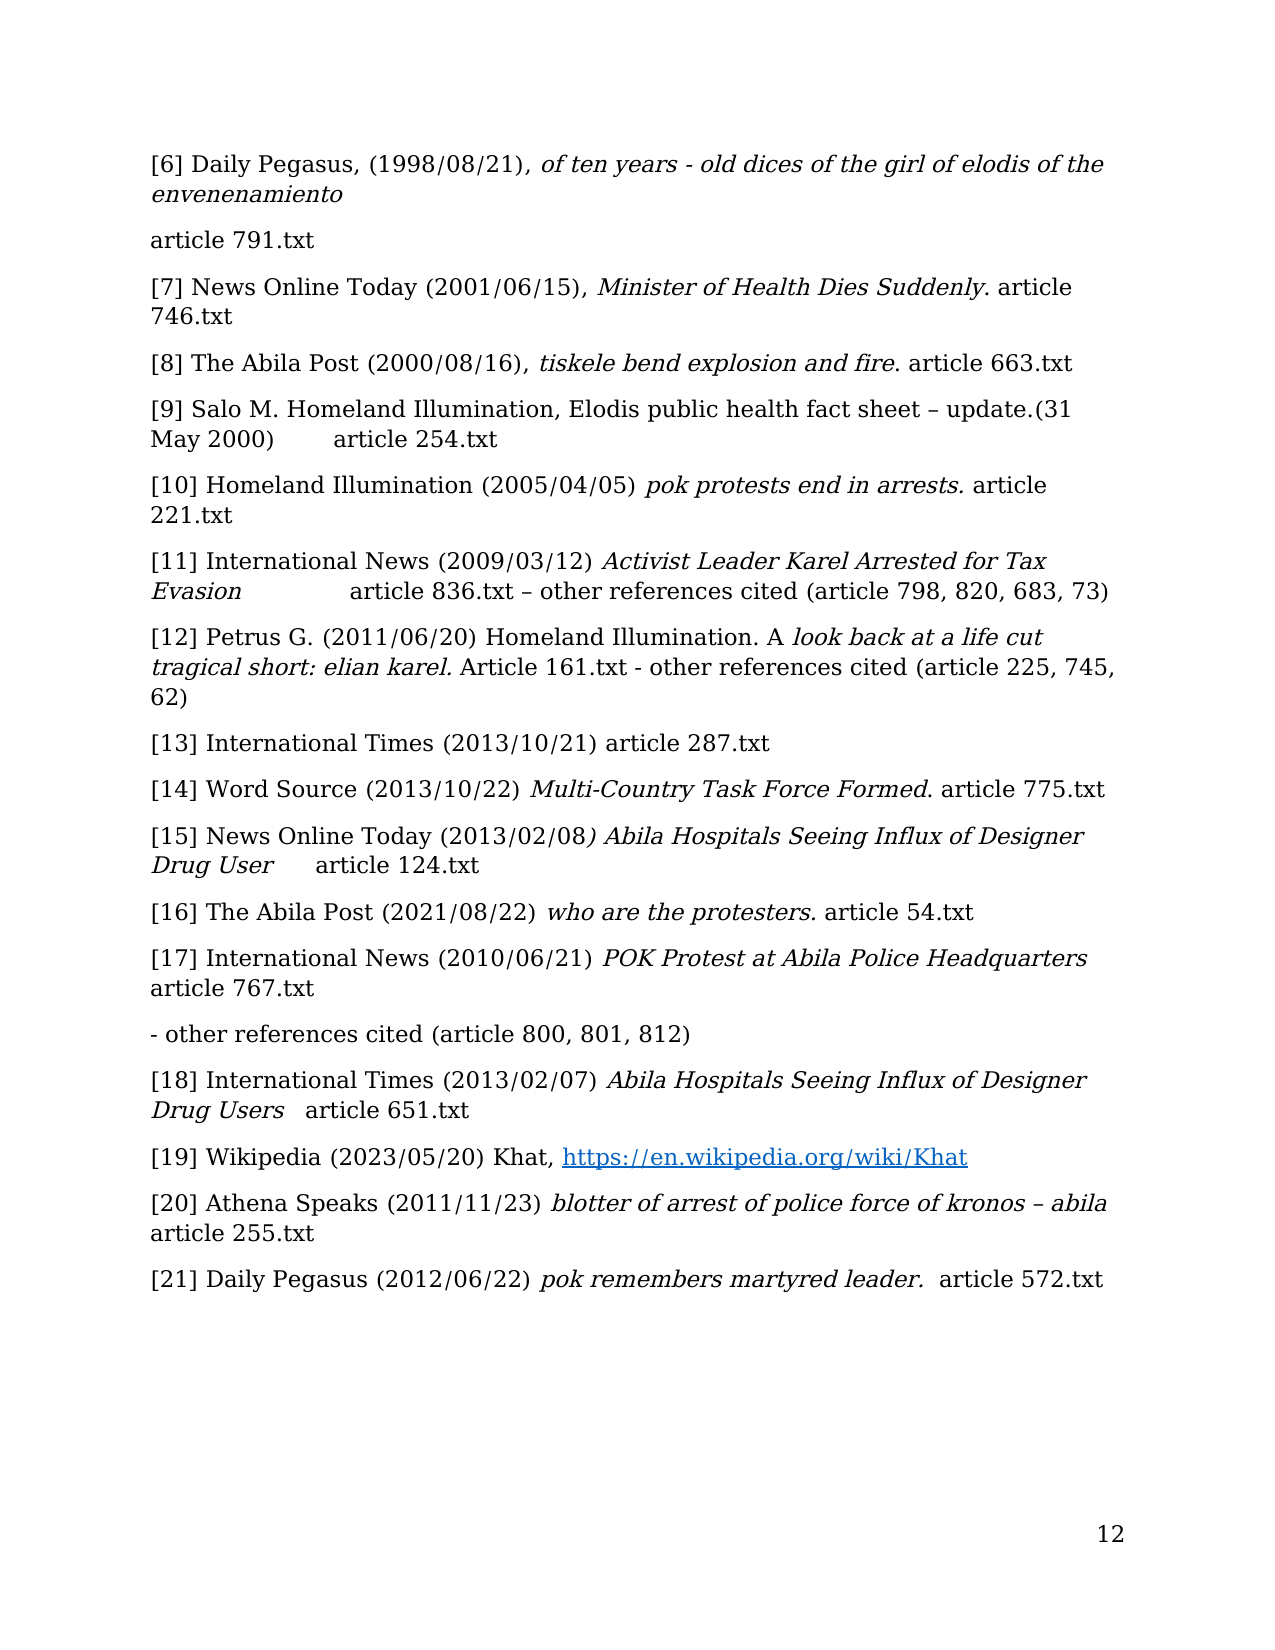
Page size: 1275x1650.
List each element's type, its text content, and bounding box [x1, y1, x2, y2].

text [16] The Abila Post (2021/08/22) who are the protesters. article 54.txt [150, 897, 1125, 925]
text [18] International Times (2013/02/07) Abila Hospitals Seeing Influx of Designer Drug Users article 651.txt [150, 1066, 1125, 1123]
text [12] Petrus G. (2011/06/20) Homeland Illumination. A look back at a life cut tragical short: elian karel. Article 161.txt - other references cited (article 225, 745, 62) [150, 623, 1125, 710]
text [20] Athena Speaks (2011/11/23) blotter of arrest of police force of kronos – abila article 255.txt [150, 1188, 1125, 1246]
text [10] Homeland Illumination (2005/04/05) pok protests end in arrests. article 221.txt [150, 471, 1125, 528]
text [7] News Online Today (2001/06/15), Minister of Health Dies Suddenly. article 746.txt [150, 272, 1125, 329]
text [8] The Abila Post (2000/08/16), tiskele bend explosion and fire. article 663.txt [150, 348, 1125, 376]
text [19] Wikipedia (2023/05/20) Khat, https://en.wikipedia.org/wiki/Khat [150, 1142, 1125, 1170]
text [9] Salo M. Homeland Illumination, Elodis public health fact sheet – update.(31 May 2000) article 254.txt [150, 395, 1125, 452]
text [17] International News (2010/06/21) POK Protest at Abila Police Headquarters article 767.txt [150, 944, 1125, 1001]
text [13] International Times (2013/10/21) article 287.txt [150, 729, 1125, 756]
text [21] Daily Pegasus (2012/06/22) pok remembers martyred leader. article 572.txt [150, 1264, 1125, 1292]
text [6] Daily Pegasus, (1998/08/21), of ten years - old dices of the girl of elodis of the envenenamiento [150, 150, 1125, 207]
text [11] International News (2009/03/12) Activist Leader Karel Arrested for Tax Evasion article 836.txt – other references cited (article 798, 820, 683, 73) [150, 547, 1125, 604]
text - other references cited (article 800, 801, 812) [150, 1020, 1125, 1047]
text article 791.txt [150, 226, 1125, 253]
text [15] News Online Today (2013/02/08) Abila Hospitals Seeing Influx of Designer Drug User article 124.txt [150, 821, 1125, 878]
text [14] Word Source (2013/10/22) Multi-Country Task Force Formed. article 775.txt [150, 775, 1125, 802]
